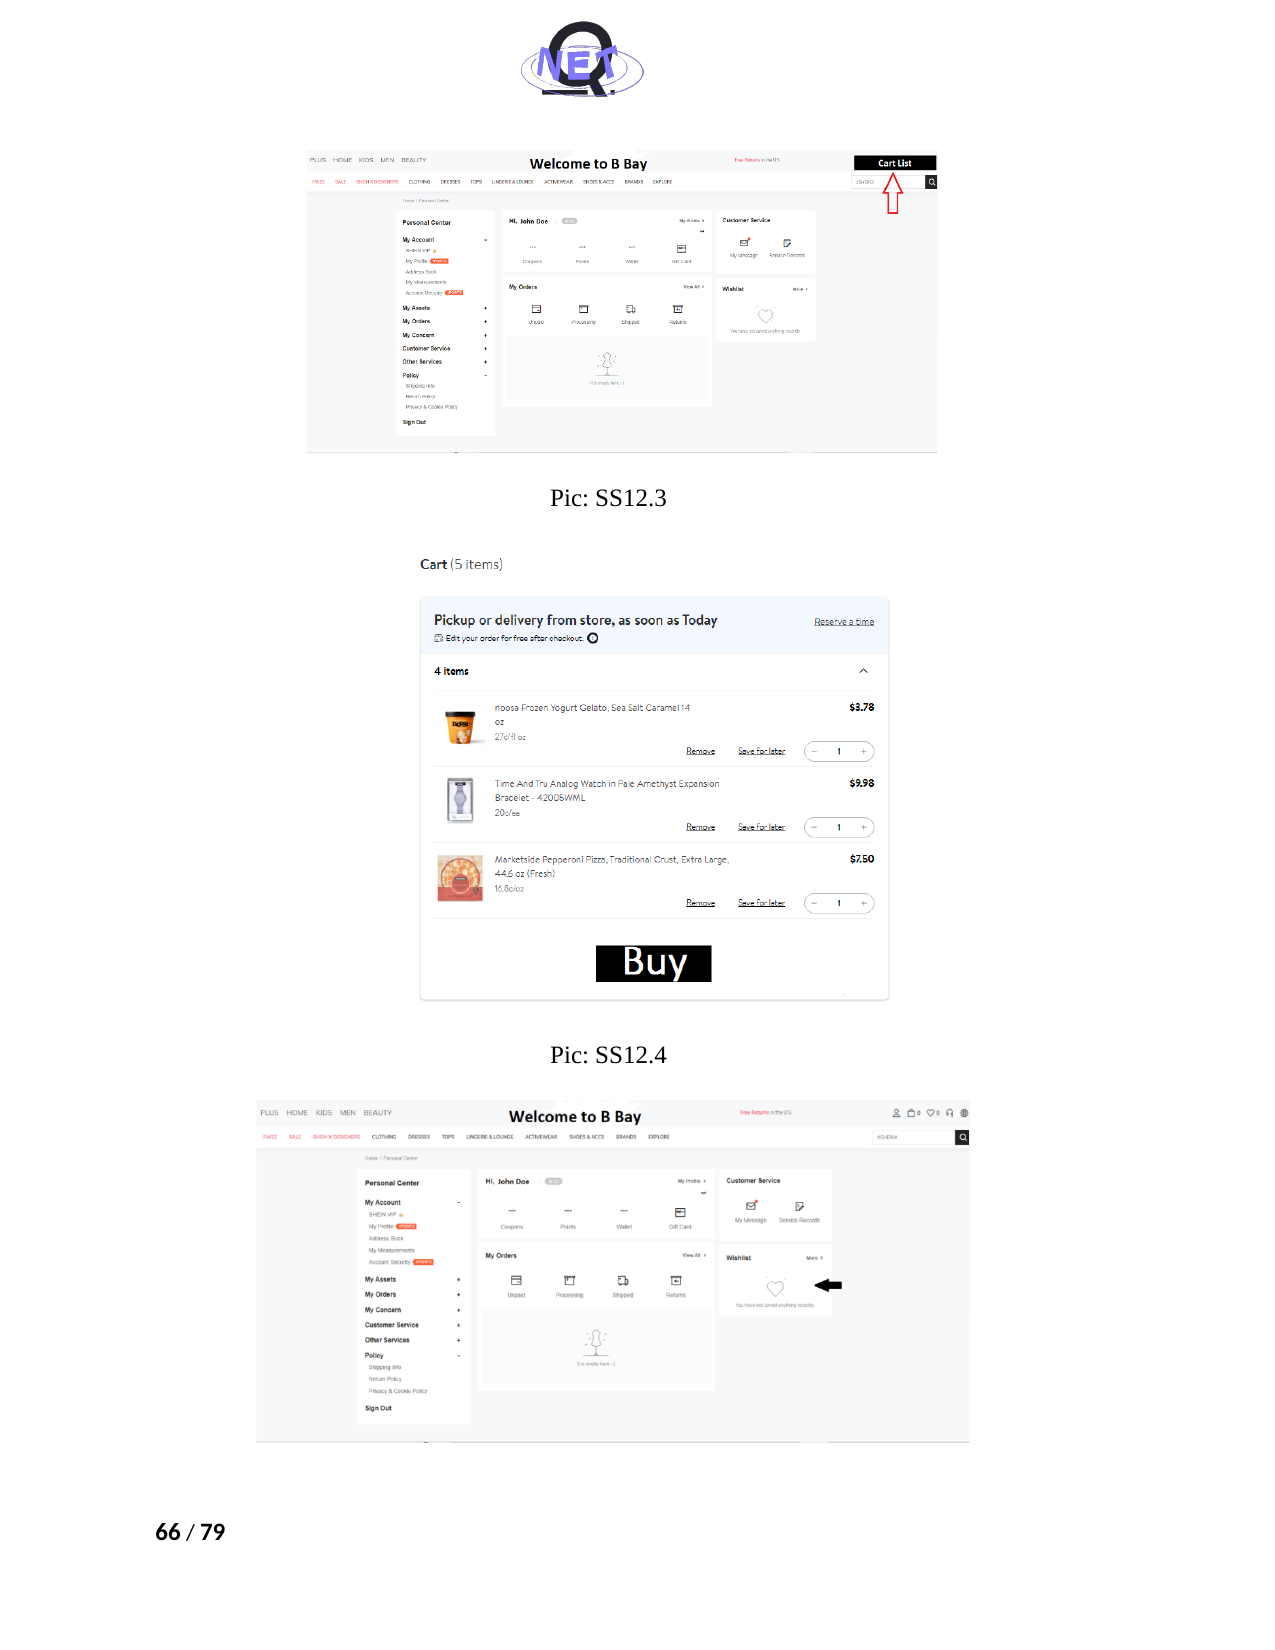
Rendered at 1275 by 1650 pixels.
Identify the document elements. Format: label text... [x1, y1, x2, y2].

text Pic: SS12.4 [150, 1040, 1125, 1069]
picture [256, 1100, 970, 1443]
picture [306, 150, 938, 453]
text Pic: SS12.3 [150, 483, 1125, 512]
picture [510, 12, 652, 103]
picture [406, 543, 899, 1010]
